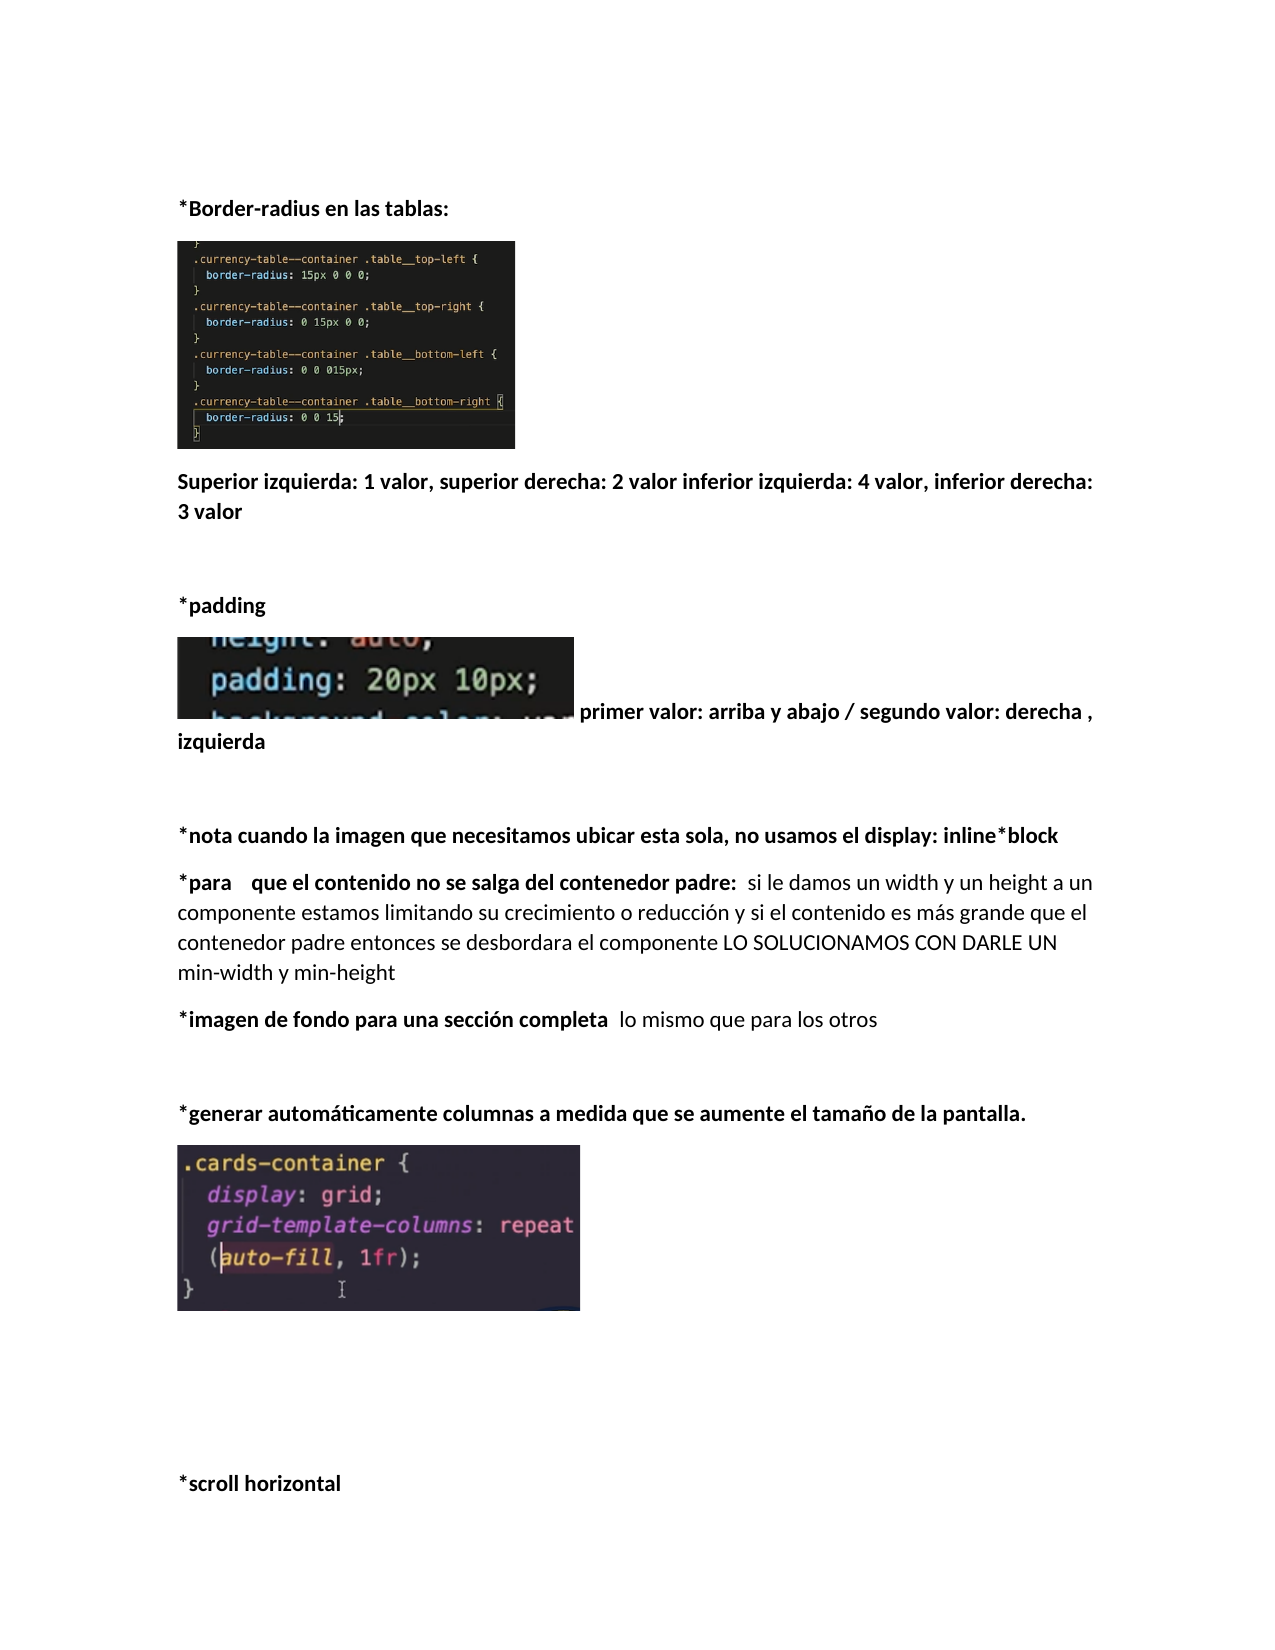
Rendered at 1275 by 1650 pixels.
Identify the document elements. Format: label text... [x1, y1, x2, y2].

text *para que el contenido no se salga del contenedor padre: si le damos un width y un height a un componente estamos limitando su crecimiento o reducción y si el contenido es más grande que el contenedor padre entonces se desbordara el componente LO SOLUCIONAMOS CON DARLE UN min-width y min-height [177, 868, 1098, 986]
text *padding [177, 591, 1098, 619]
text *Border-radius en las tablas: [177, 194, 1098, 222]
text *scroll horizontal [177, 1469, 1098, 1498]
picture [177, 637, 574, 719]
text Superior izquierda: 1 valor, superior derecha: 2 valor inferior izquierda: 4 valor, inferior derecha: 3 valor [177, 467, 1098, 525]
picture [177, 241, 516, 449]
text *nota cuando la imagen que necesitamos ubicar esta sola, no usamos el display: inline*block [177, 821, 1098, 849]
text *imagen de fondo para una sección completa lo mismo que para los otros [177, 1005, 1098, 1033]
picture [177, 1145, 581, 1311]
text *generar automáticamente columnas a medida que se aumente el tamaño de la pantalla. [177, 1099, 1098, 1127]
